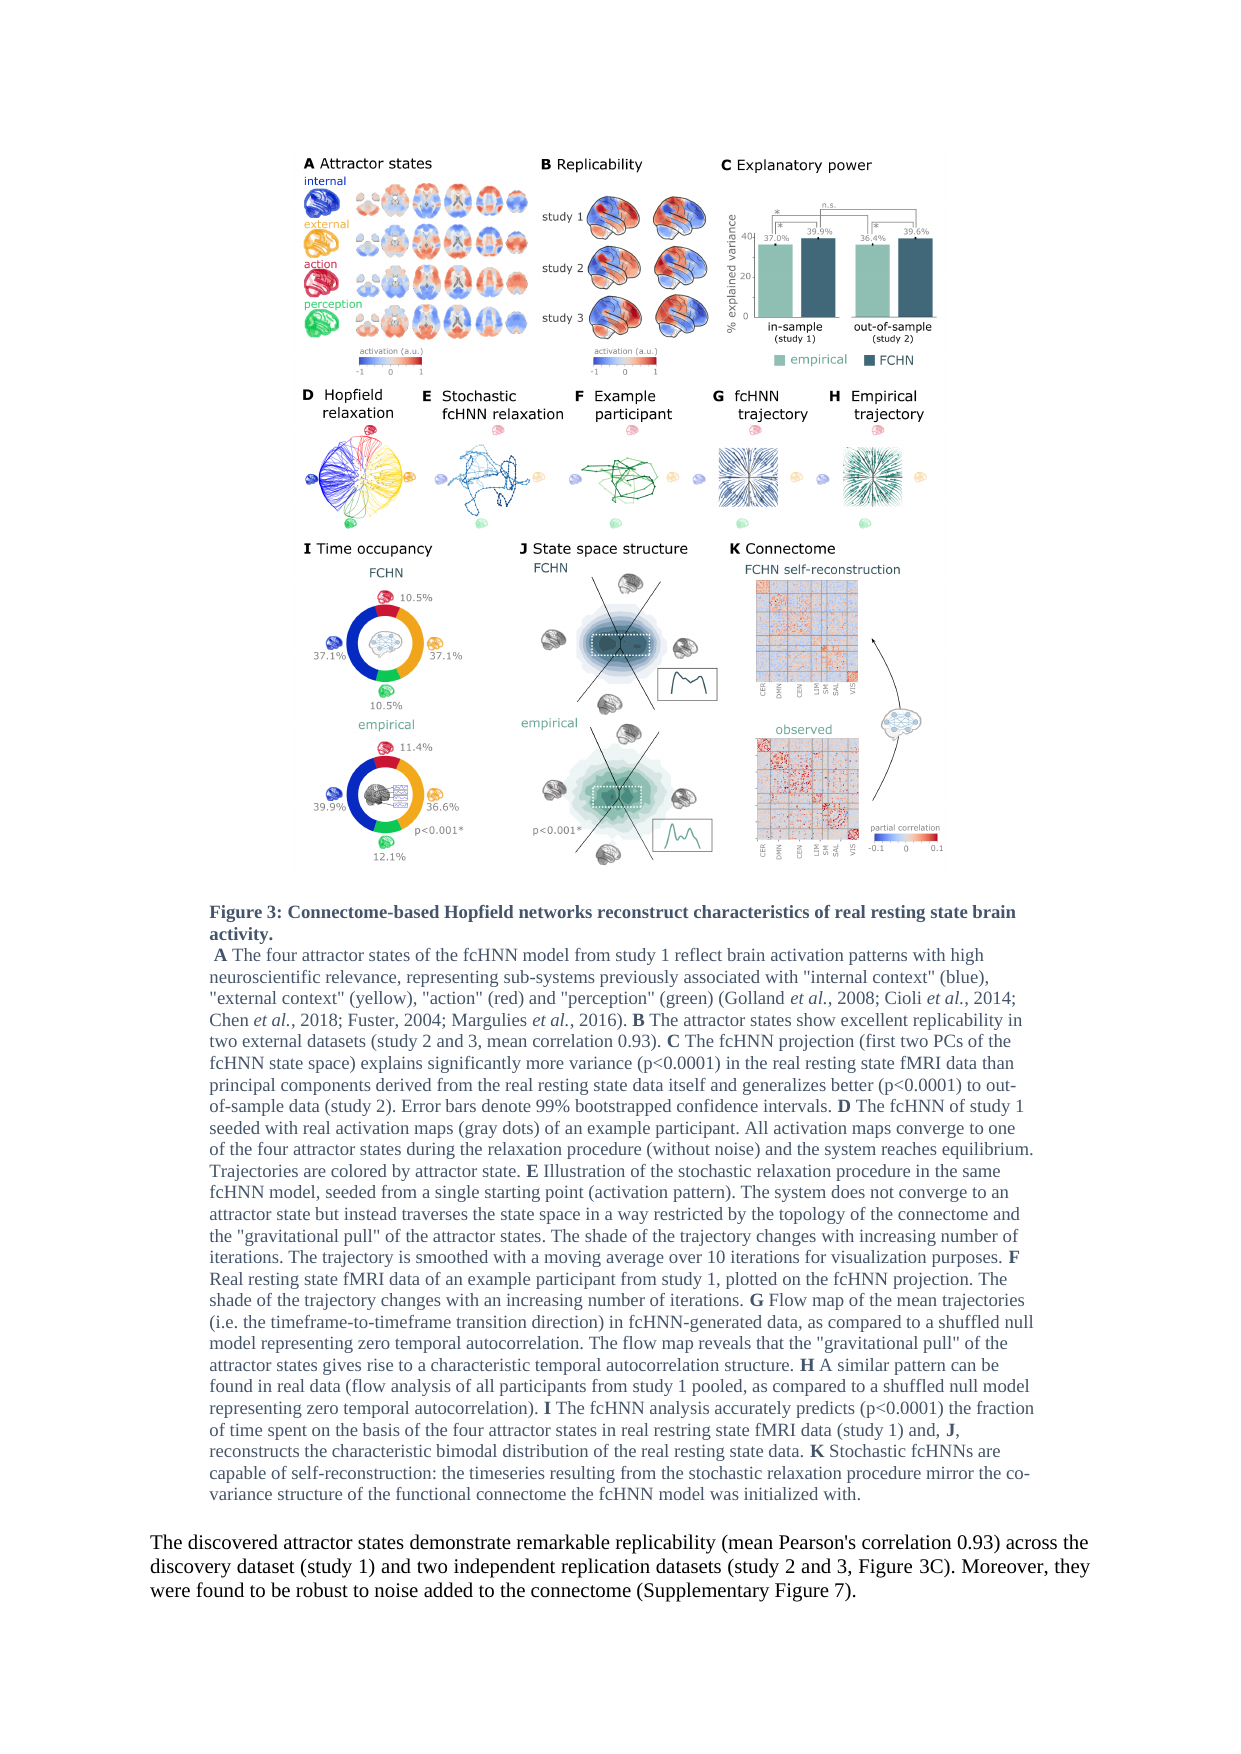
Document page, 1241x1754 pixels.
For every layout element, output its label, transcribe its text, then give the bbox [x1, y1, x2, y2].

picture [292, 150, 949, 876]
text Figure 3: Connectome-based Hopfield networks reconstruct characteristics of real resting state brain activity. A The four attractor states of the fcHNN model from study 1 reflect brain activation patterns with high neuroscientific relevance, representing sub-systems previously associated with "internal context" (blue), "external context" (yellow), "action" (red) and "perception" (green) (Golland et al., 2008; Cioli et al., 2014; Chen et al., 2018; Fuster, 2004; Margulies et al., 2016). B The attractor states show excellent replicability in two external datasets (study 2 and 3, mean correlation 0.93). C The fcHNN projection (first two PCs of the fcHNN state space) explains significantly more variance (p<0.0001) in the real resting state fMRI data than principal components derived from the real resting state data itself and generalizes better (p<0.0001) to out-of-sample data (study 2). Error bars denote 99% bootstrapped confidence intervals. D The fcHNN of study 1 seeded with real activation maps (gray dots) of an example participant. All activation maps converge to one of the four attractor states during the relaxation procedure (without noise) and the system reaches equilibrium. Trajectories are colored by attractor state. E Illustration of the stochastic relaxation procedure in the same fcHNN model, seeded from a single starting point (activation pattern). The system does not converge to an attractor state but instead traverses the state space in a way restricted by the topology of the connectome and the "gravitational pull" of the attractor states. The shade of the trajectory changes with increasing number of iterations. The trajectory is smoothed with a moving average over 10 iterations for visualization purposes. F Real resting state fMRI data of an example participant from study 1, plotted on the fcHNN projection. The shade of the trajectory changes with an increasing number of iterations. G Flow map of the mean trajectories (i.e. the timeframe-to-timeframe transition direction) in fcHNN-generated data, as compared to a shuffled null model representing zero temporal autocorrelation. The flow map reveals that the "gravitational pull" of the attractor states gives rise to a characteristic temporal autocorrelation structure. H A similar pattern can be found in real data (flow analysis of all participants from study 1 pooled, as compared to a shuffled null model representing zero temporal autocorrelation). I The fcHNN analysis accurately predicts (p<0.0001) the fraction of time spent on the basis of the four attractor states in real restring state fMRI data (study 1) and, J, reconstructs the characteristic bimodal distribution of the real resting state data. K Stochastic fcHNNs are capable of self-reconstruction: the timeseries resulting from the stochastic relaxation procedure mirror the co-variance structure of the functional connectome the fcHNN model was initialized with. [209, 901, 1036, 1505]
text The discovered attractor states demonstrate remarkable replicability (mean Pearson's correlation 0.93) across the discovery dataset (study 1) and two independent replication datasets (study 2 and 3, Figure 3C). Moreover, they were found to be robust to noise added to the connectome (Supplementary Figure 7). [150, 1530, 1090, 1602]
